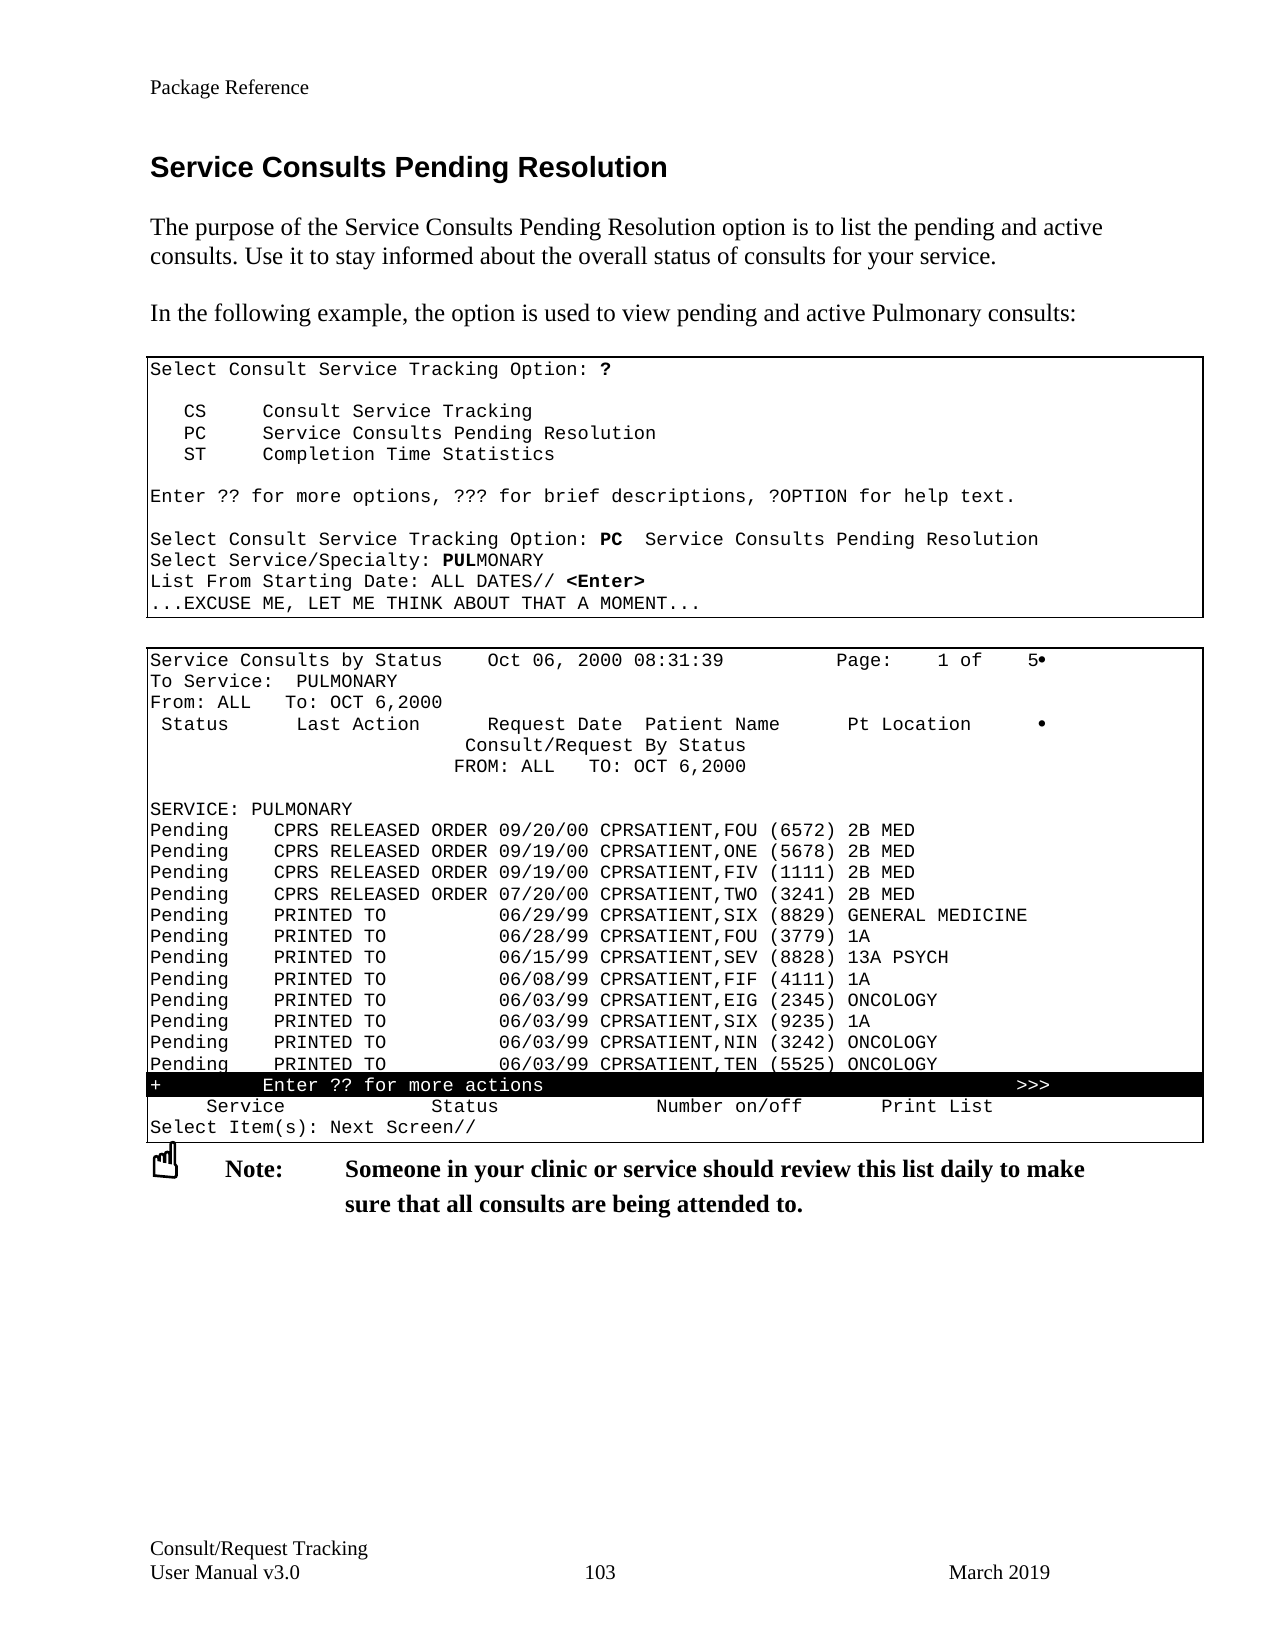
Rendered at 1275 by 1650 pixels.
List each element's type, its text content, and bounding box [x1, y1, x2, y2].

text Pending PRINTED TO 06/03/99 CPRSATIENT,NIN (3242) ONCOLOGY [148, 1029, 1202, 1051]
text SERVICE: PULMONARY [148, 796, 1202, 817]
text Service Status Number on/off Print List [148, 1093, 1202, 1114]
text PC Service Consults Pending Resolution [148, 420, 1202, 441]
text Pending CPRS RELEASED ORDER 09/19/00 CPRSATIENT,ONE (5678) 2B MED [148, 838, 1202, 859]
text Status Last Action Request Date Patient Name Pt Location [148, 711, 1202, 732]
text CS Consult Service Tracking [148, 398, 1202, 420]
text To Service: PULMONARY [148, 668, 1202, 689]
text Select Consult Service Tracking Option: ? [148, 358, 1202, 381]
text Pending PRINTED TO 06/15/99 CPRSATIENT,SEV (8828) 13A PSYCH [148, 944, 1202, 966]
text + Enter ?? for more actions >>> [148, 1072, 1202, 1093]
text Pending CPRS RELEASED ORDER 07/20/00 CPRSATIENT,TWO (3241) 2B MED [148, 881, 1202, 902]
text Consult/Request By Status [148, 732, 1202, 753]
text Pending CPRS RELEASED ORDER 09/20/00 CPRSATIENT,FOU (6572) 2B MED [148, 817, 1202, 838]
subtitle Service Consults Pending Resolution [150, 150, 1125, 183]
text Enter ?? for more options, ??? for brief descriptions, ?OPTION for help text. [148, 483, 1202, 508]
text Pending PRINTED TO 06/03/99 CPRSATIENT,TEN (5525) ONCOLOGY [148, 1051, 1202, 1072]
text ...EXCUSE ME, LET ME THINK ABOUT THAT A MOMENT... [148, 590, 1202, 617]
text Select Item(s): Next Screen// [148, 1114, 1202, 1142]
text ST Completion Time Statistics [148, 441, 1202, 466]
text Service Consults by Status Oct 06, 2000 08:31:39 Page: 1 of 5 [148, 649, 1202, 668]
text Select Consult Service Tracking Option: PC Service Consults Pending Resolution [148, 526, 1202, 547]
text Pending PRINTED TO 06/28/99 CPRSATIENT,FOU (3779) 1A [148, 923, 1202, 944]
text The purpose of the Service Consults Pending Resolution option is to list the pending and active consults. Use it to stay informed about the overall status of consults for your service. [150, 212, 1125, 270]
text List From Starting Date: ALL DATES// <Enter> [148, 568, 1202, 590]
text Pending CPRS RELEASED ORDER 09/19/00 CPRSATIENT,FIV (1111) 2B MED [148, 859, 1202, 881]
text In the following example, the option is used to view pending and active Pulmonary consults: [150, 298, 1125, 327]
text Pending PRINTED TO 06/03/99 CPRSATIENT,SIX (9235) 1A [148, 1008, 1202, 1029]
text Pending PRINTED TO 06/03/99 CPRSATIENT,EIG (2345) ONCOLOGY [148, 987, 1202, 1008]
text FROM: ALL TO: OCT 6,2000 [148, 753, 1202, 778]
text Pending PRINTED TO 06/08/99 CPRSATIENT,FIF (4111) 1A [148, 966, 1202, 987]
text Pending PRINTED TO 06/29/99 CPRSATIENT,SIX (8829) GENERAL MEDICINE [148, 902, 1202, 923]
text Note: Someone in your clinic or service should review this list daily to make sure that all consults are being attended to. [150, 1143, 1125, 1217]
text From: ALL To: OCT 6,2000 [148, 689, 1202, 711]
text Select Service/Specialty: PULMONARY [148, 547, 1202, 568]
